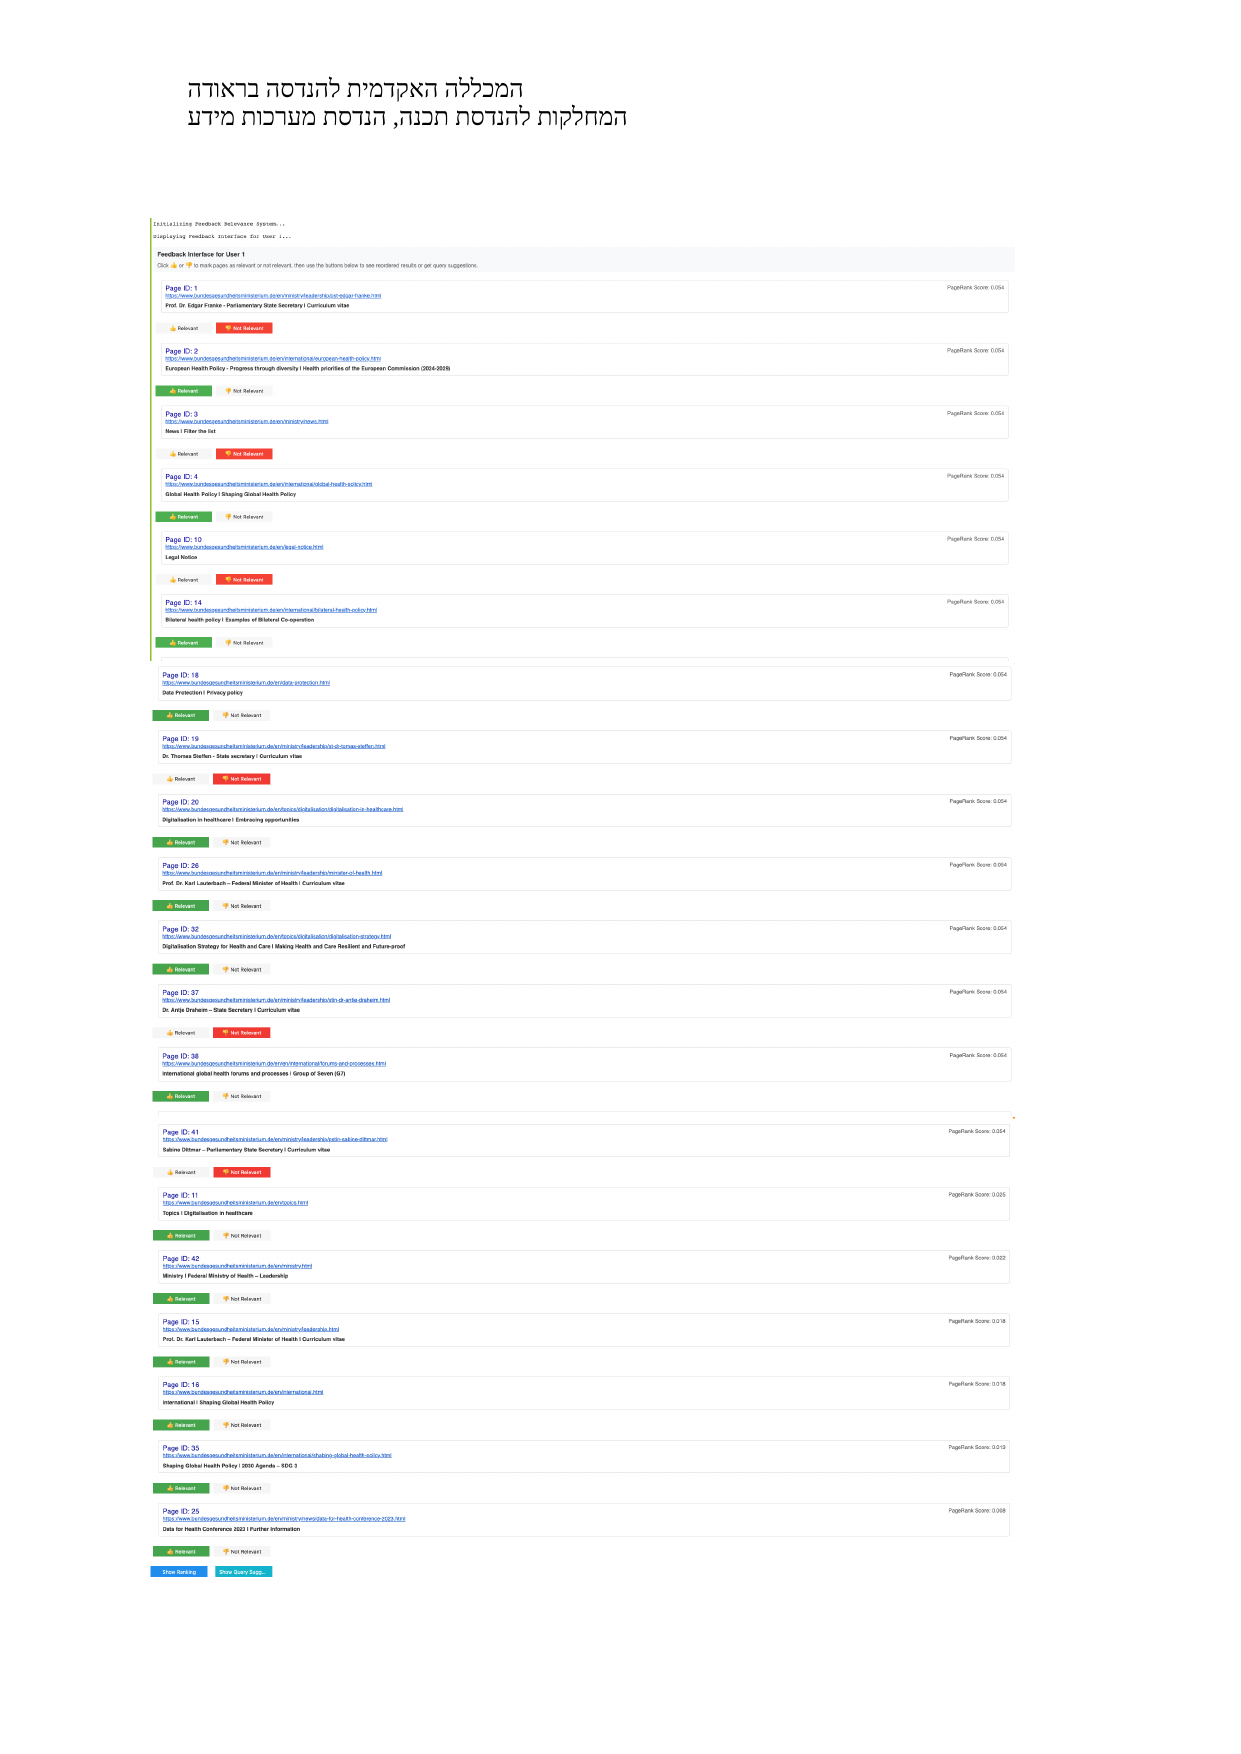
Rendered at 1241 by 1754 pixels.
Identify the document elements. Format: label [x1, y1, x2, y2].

picture [150, 663, 1015, 1116]
picture [150, 1117, 1015, 1584]
picture [150, 218, 1015, 661]
